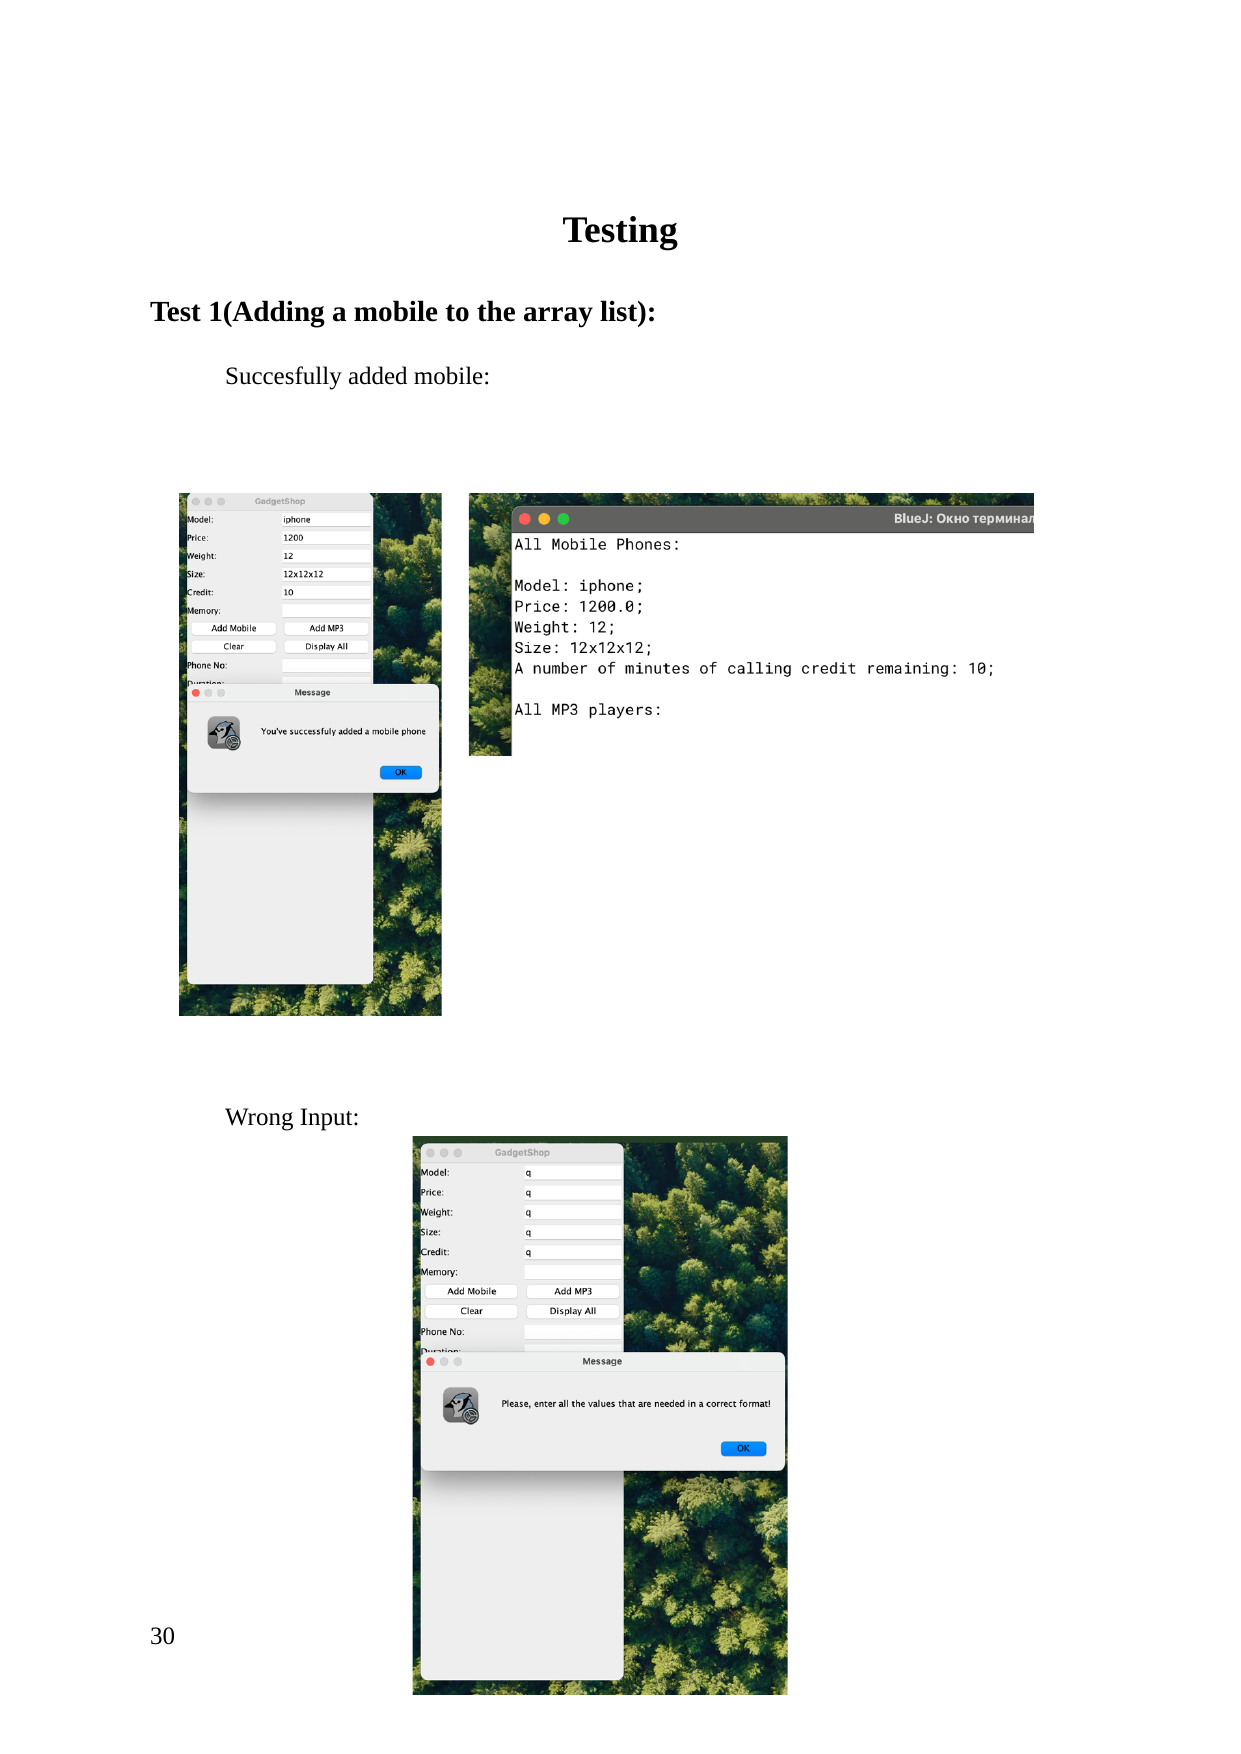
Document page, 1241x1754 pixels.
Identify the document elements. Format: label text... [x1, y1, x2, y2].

text Test 1(Adding a mobile to the array list): [150, 294, 1090, 327]
picture [412, 1136, 788, 1695]
subtitle Testing [150, 207, 1090, 251]
picture [179, 493, 442, 1016]
picture [468, 493, 1034, 756]
text Wrong Input: [150, 1102, 1090, 1130]
text Succesfully added mobile: [150, 361, 1090, 389]
